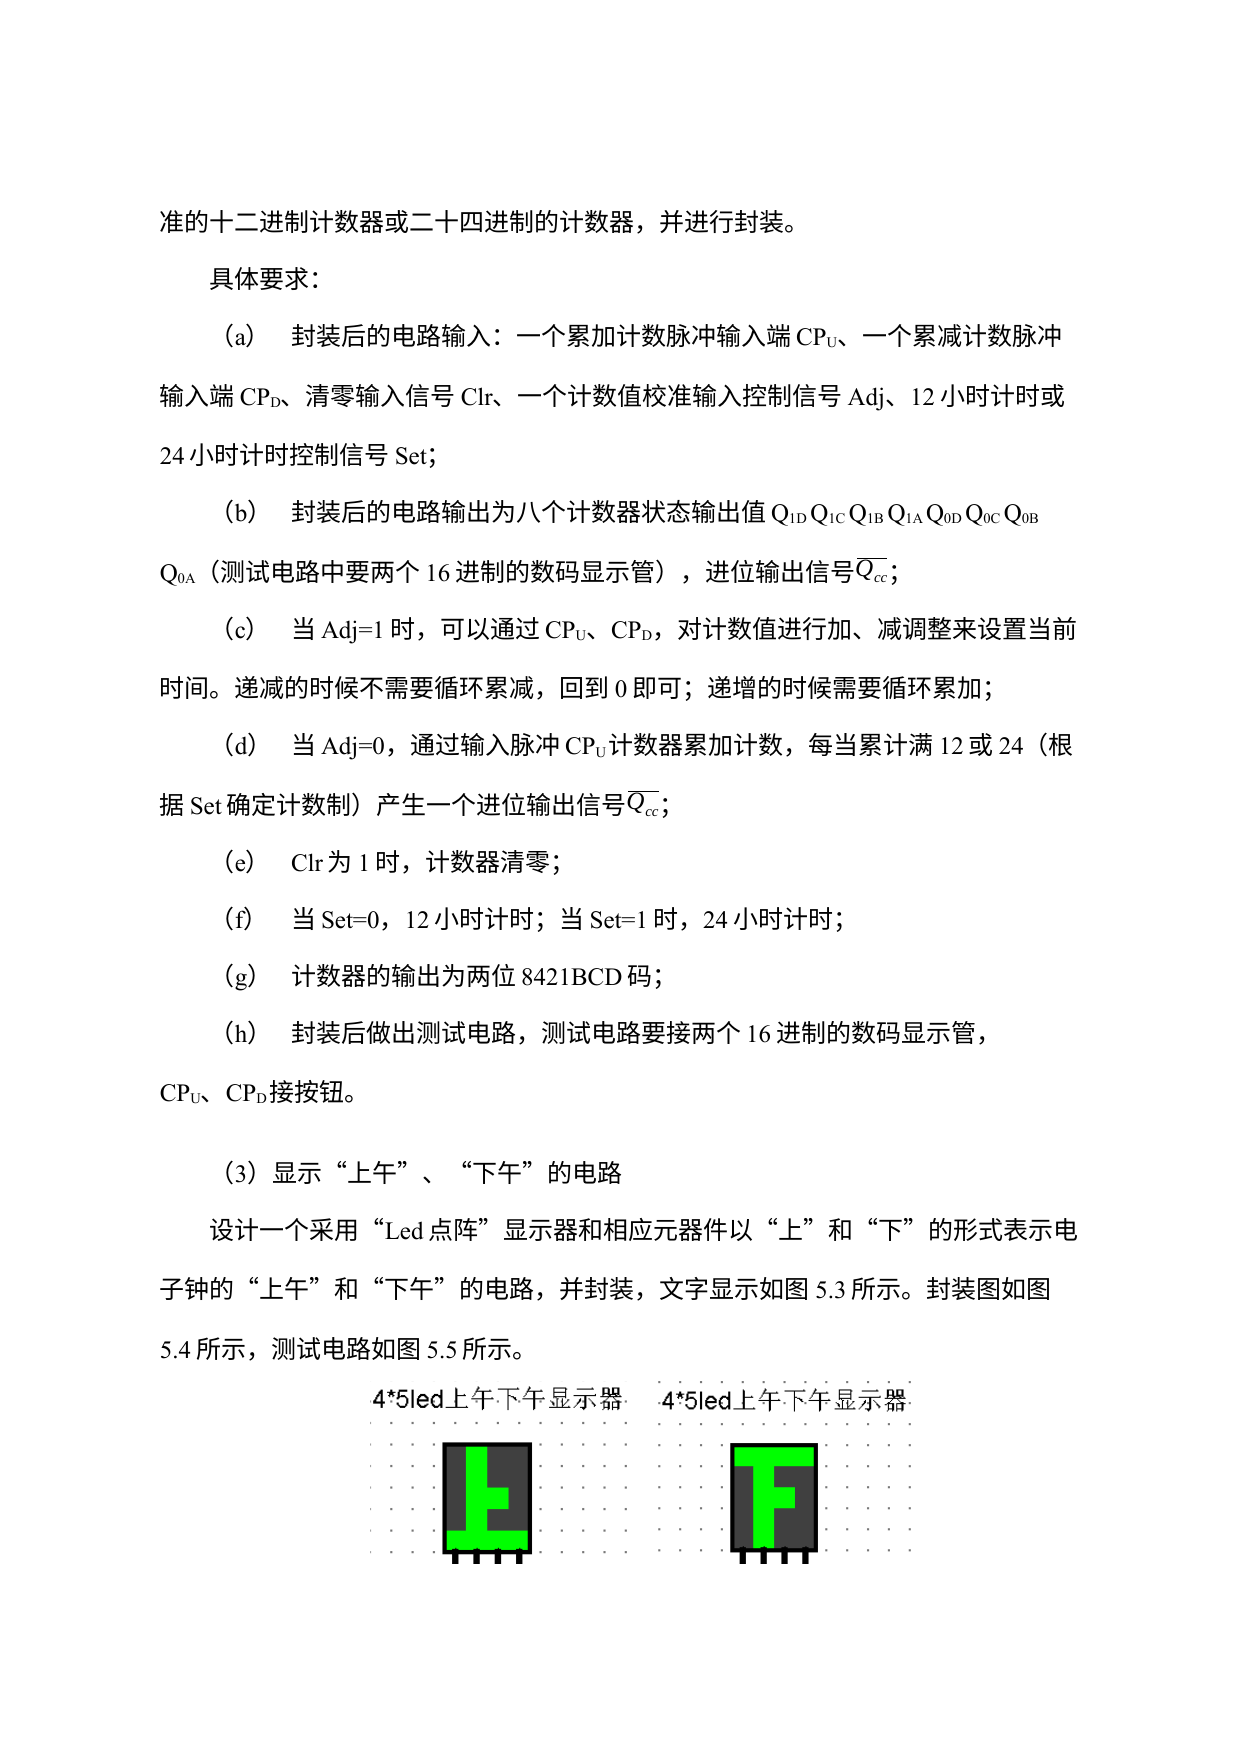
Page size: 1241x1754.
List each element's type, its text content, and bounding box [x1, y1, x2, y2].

picture [370, 1381, 628, 1564]
text 设计一个采用“Led点阵”显示器和相应元器件以“上”和“下”的形式表示电子钟的“上午”和“下午”的电路，并封装，文字显示如图 5.3所示。封装图如图 5.4所示，测试电路如图 5.5所示。 [159, 1204, 1081, 1372]
list 封装后的电路输出为八个计数器状态输出值Q1D Q1C Q1B Q1A Q0D Q0C Q0B Q0A（测试电路中要两个16进制的数码显示管），进位输出信号； [159, 487, 1081, 594]
text 具体要求： [159, 254, 1081, 302]
list 当Adj=1时，可以通过CPU、CPD，对计数值进行加、减调整来设置当前时间。递减的时候不需要循环累减，回到0即可；递增的时候需要循环累加； [159, 603, 1081, 711]
list 当Adj=0，通过输入脉冲CPU计数器累加计数，每当累计满12或24（根据Set确定计数制）产生一个进位输出信号； [159, 720, 1081, 828]
list 封装后做出测试电路，测试电路要接两个16进制的数码显示管，CPU、CPD接按钮。 [159, 1007, 1081, 1115]
subtitle （3）显示“上午”、“下午”的电路 [159, 1148, 1081, 1196]
list Clr为1时，计数器清零； [159, 837, 1081, 884]
picture [652, 1380, 914, 1564]
list 当Set=0，12小时计时；当Set=1时，24小时计时； [159, 893, 1081, 941]
list 计数器的输出为两位8421BCD码； [159, 950, 1081, 998]
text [159, 197, 1081, 245]
list 封装后的电路输入：一个累加计数脉冲输入端CPU、一个累减计数脉冲输入端CPD、清零输入信号Clr、一个计数值校准输入控制信号Adj、12小时计时或24小时计时控制信号Set； [159, 311, 1081, 478]
